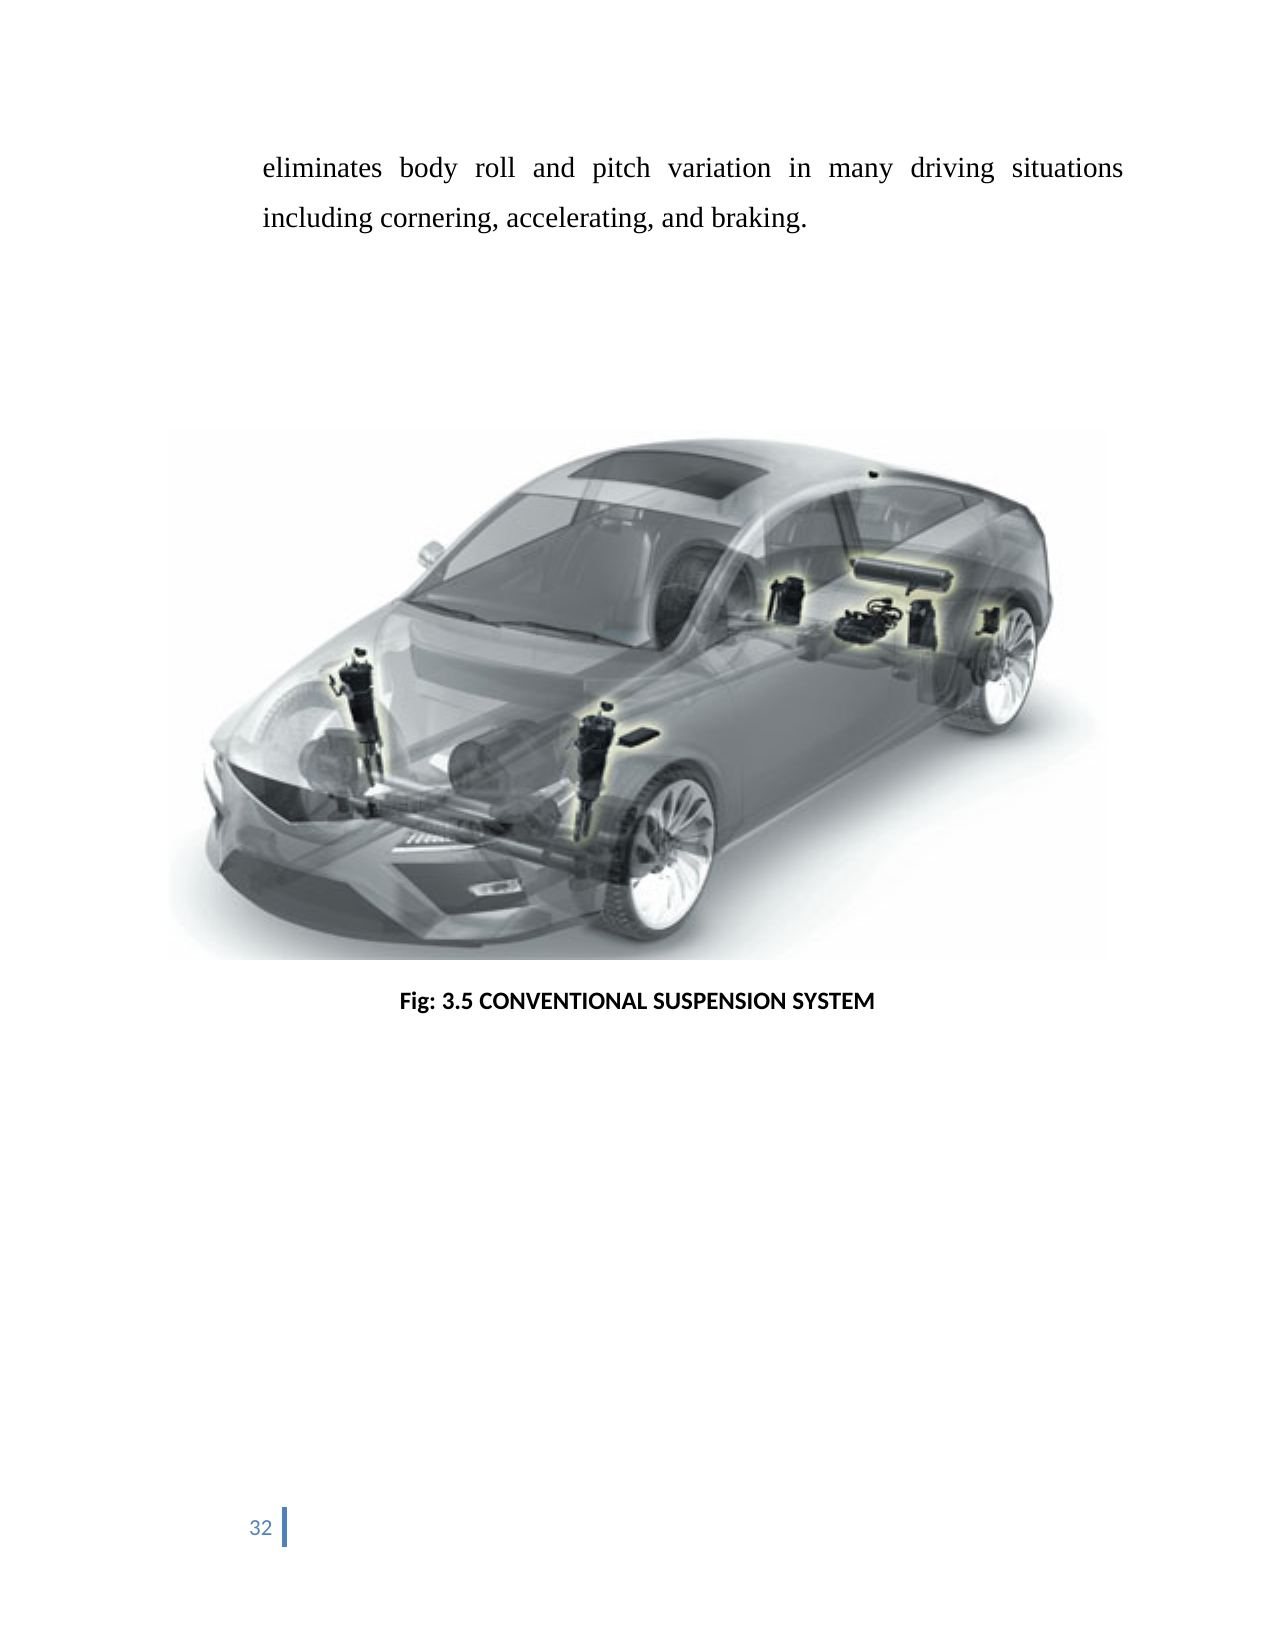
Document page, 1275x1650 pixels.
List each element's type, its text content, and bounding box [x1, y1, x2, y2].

picture [168, 430, 1108, 960]
text Fig: 3.5 CONVENTIONAL SUSPENSION SYSTEM [150, 985, 1125, 1015]
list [262, 150, 1125, 234]
